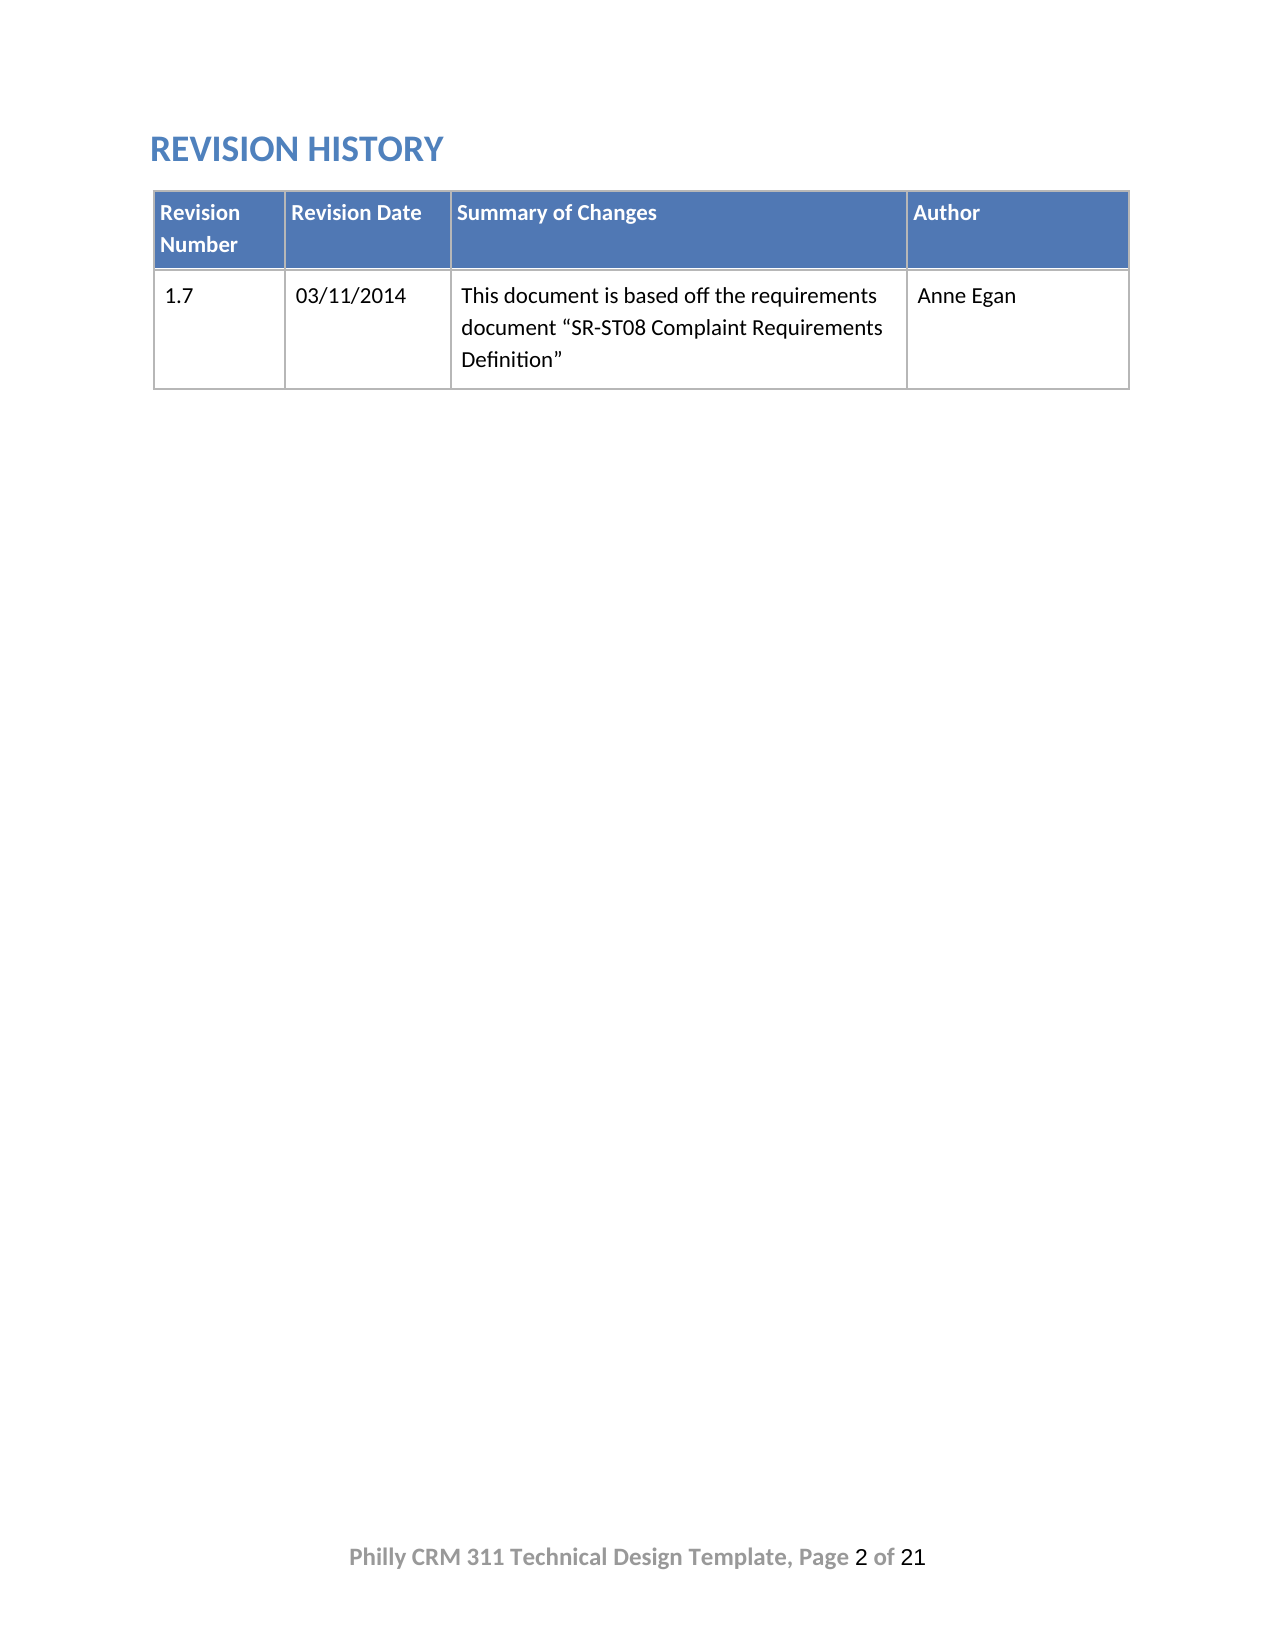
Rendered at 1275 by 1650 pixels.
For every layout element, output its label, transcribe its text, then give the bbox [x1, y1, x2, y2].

table_header Revision Date [286, 192, 450, 268]
table_cell This document is based off the requirements document “SR-ST08 Complaint Requirements Definition” [452, 271, 906, 388]
table_cell 1.7 [155, 271, 284, 388]
table_header Author [908, 192, 1128, 268]
table_cell Anne Egan [908, 271, 1128, 388]
subtitle REVISION HISTORY [150, 125, 1125, 171]
table_header Summary of Changes [452, 192, 906, 268]
table_cell 03/11/2014 [286, 271, 450, 388]
table_header Revision Number [155, 192, 284, 268]
